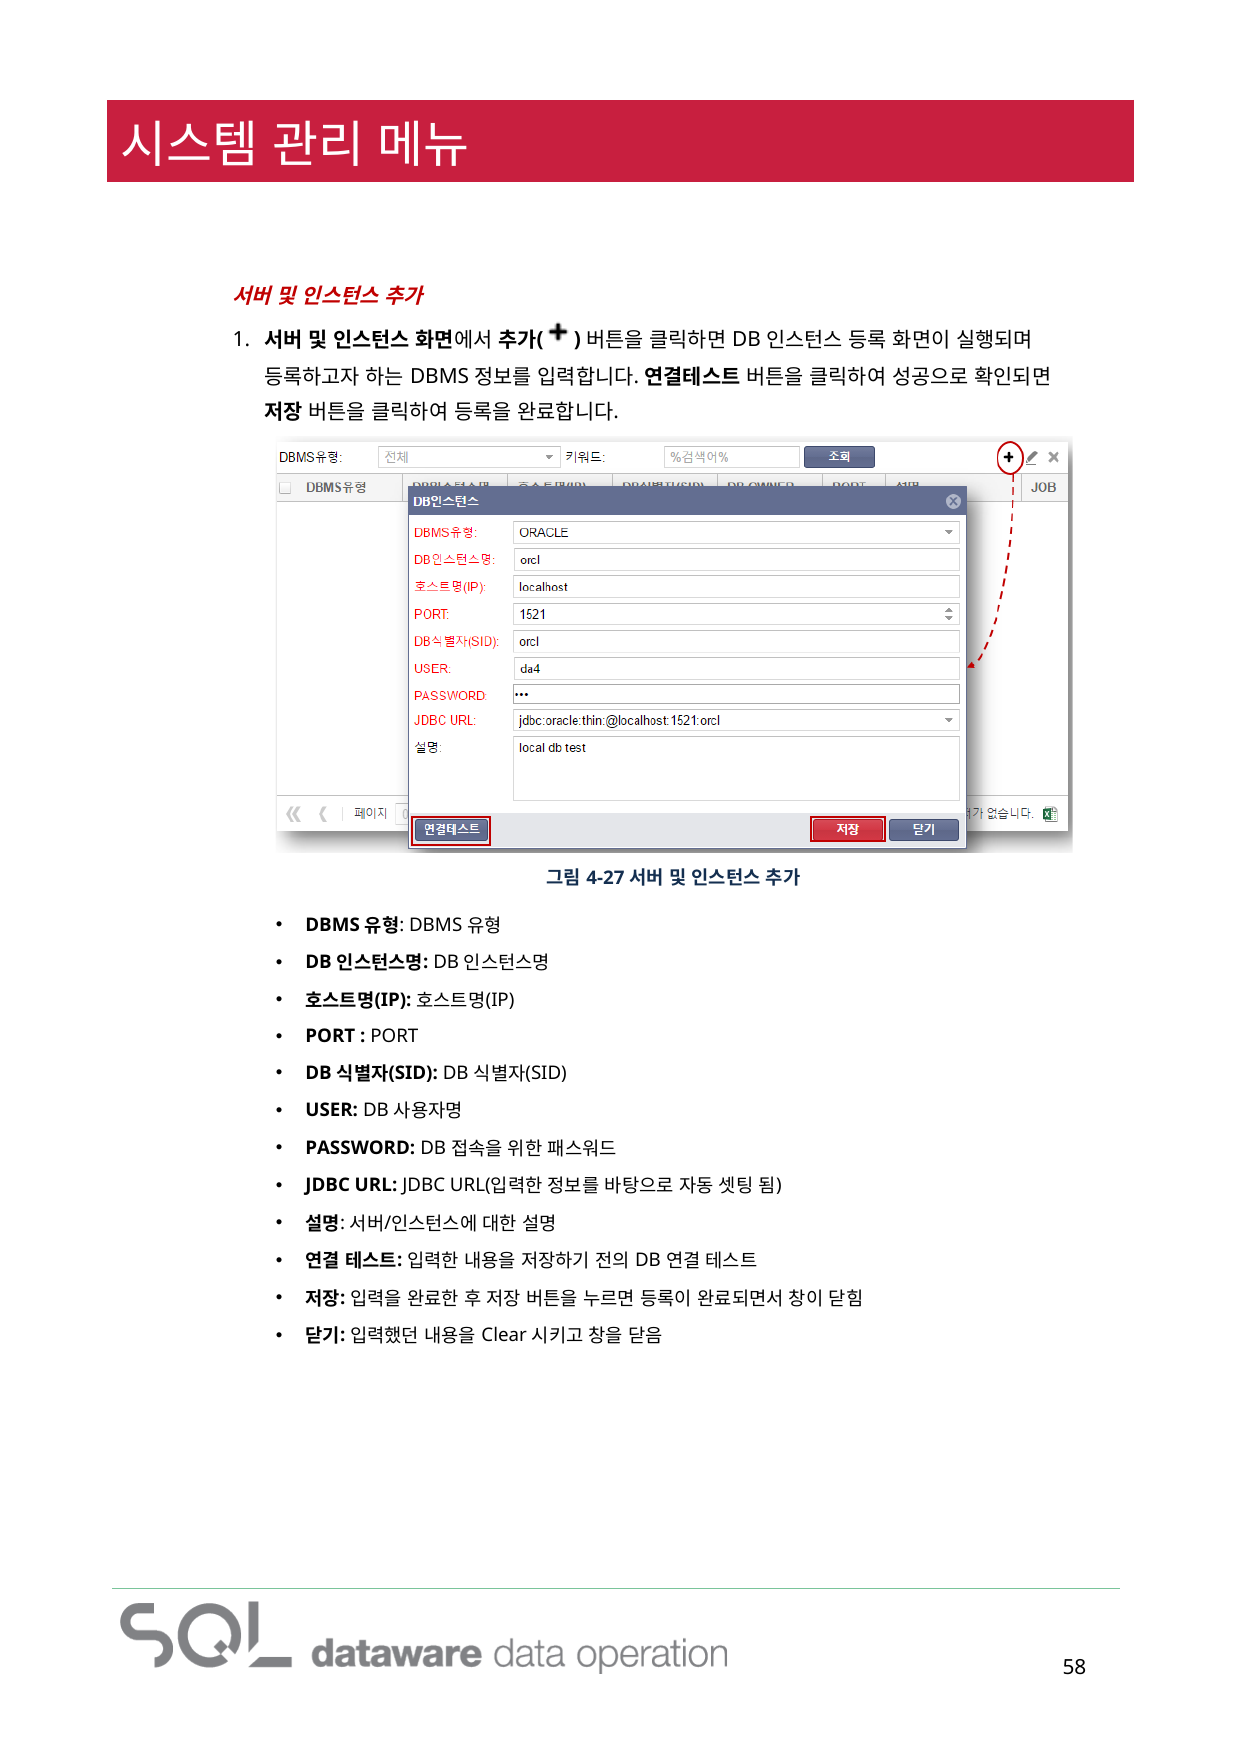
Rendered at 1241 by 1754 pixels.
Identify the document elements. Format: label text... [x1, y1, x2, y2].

picture [275, 436, 1073, 853]
list USER: DB 사용자명 [267, 1096, 1083, 1123]
list 설명: 서버/인스턴스에 대한 설명 [267, 1208, 1083, 1235]
list 서버 및 인스턴스 화면에서 추가() 버튼을 클릭하면 DB 인스턴스 등록 화면이 실행되며 등록하고자 하는 DBMS 정보를 입력합니다. 연결테스트 버튼을 클릭하여 성공으로 확인되면 저장 버튼을 클릭하여 등록을 완료합니다. [232, 320, 1083, 426]
list DB 식별자(SID): DB 식별자(SID) [267, 1058, 1083, 1085]
list 저장: 입력을 완료한 후 저장 버튼을 누르면 등록이 완료되면서 창이 닫힘 [267, 1283, 1083, 1310]
list PORT : PORT [267, 1023, 1083, 1048]
list 호스트명(IP): 호스트명(IP) [267, 985, 1083, 1012]
list JDBC URL: JDBC URL(입력한 정보를 바탕으로 자동 셋팅 됨) [267, 1171, 1083, 1198]
picture [120, 1601, 728, 1674]
list DBMS 유형: DBMS 유형 [267, 910, 1083, 937]
list 연결 테스트: 입력한 내용을 저장하기 전의 DB 연결 테스트 [267, 1246, 1083, 1273]
list PASSWORD: DB 접속을 위한 패스워드 [267, 1133, 1083, 1160]
picture [543, 320, 574, 350]
list DB 인스턴스명: DB 인스턴스명 [267, 948, 1083, 975]
subtitle 서버 및 인스턴스 추가 [232, 279, 1083, 309]
list 닫기: 입력했던 내용을 Clear 시키고 창을 닫음 [267, 1321, 1083, 1348]
